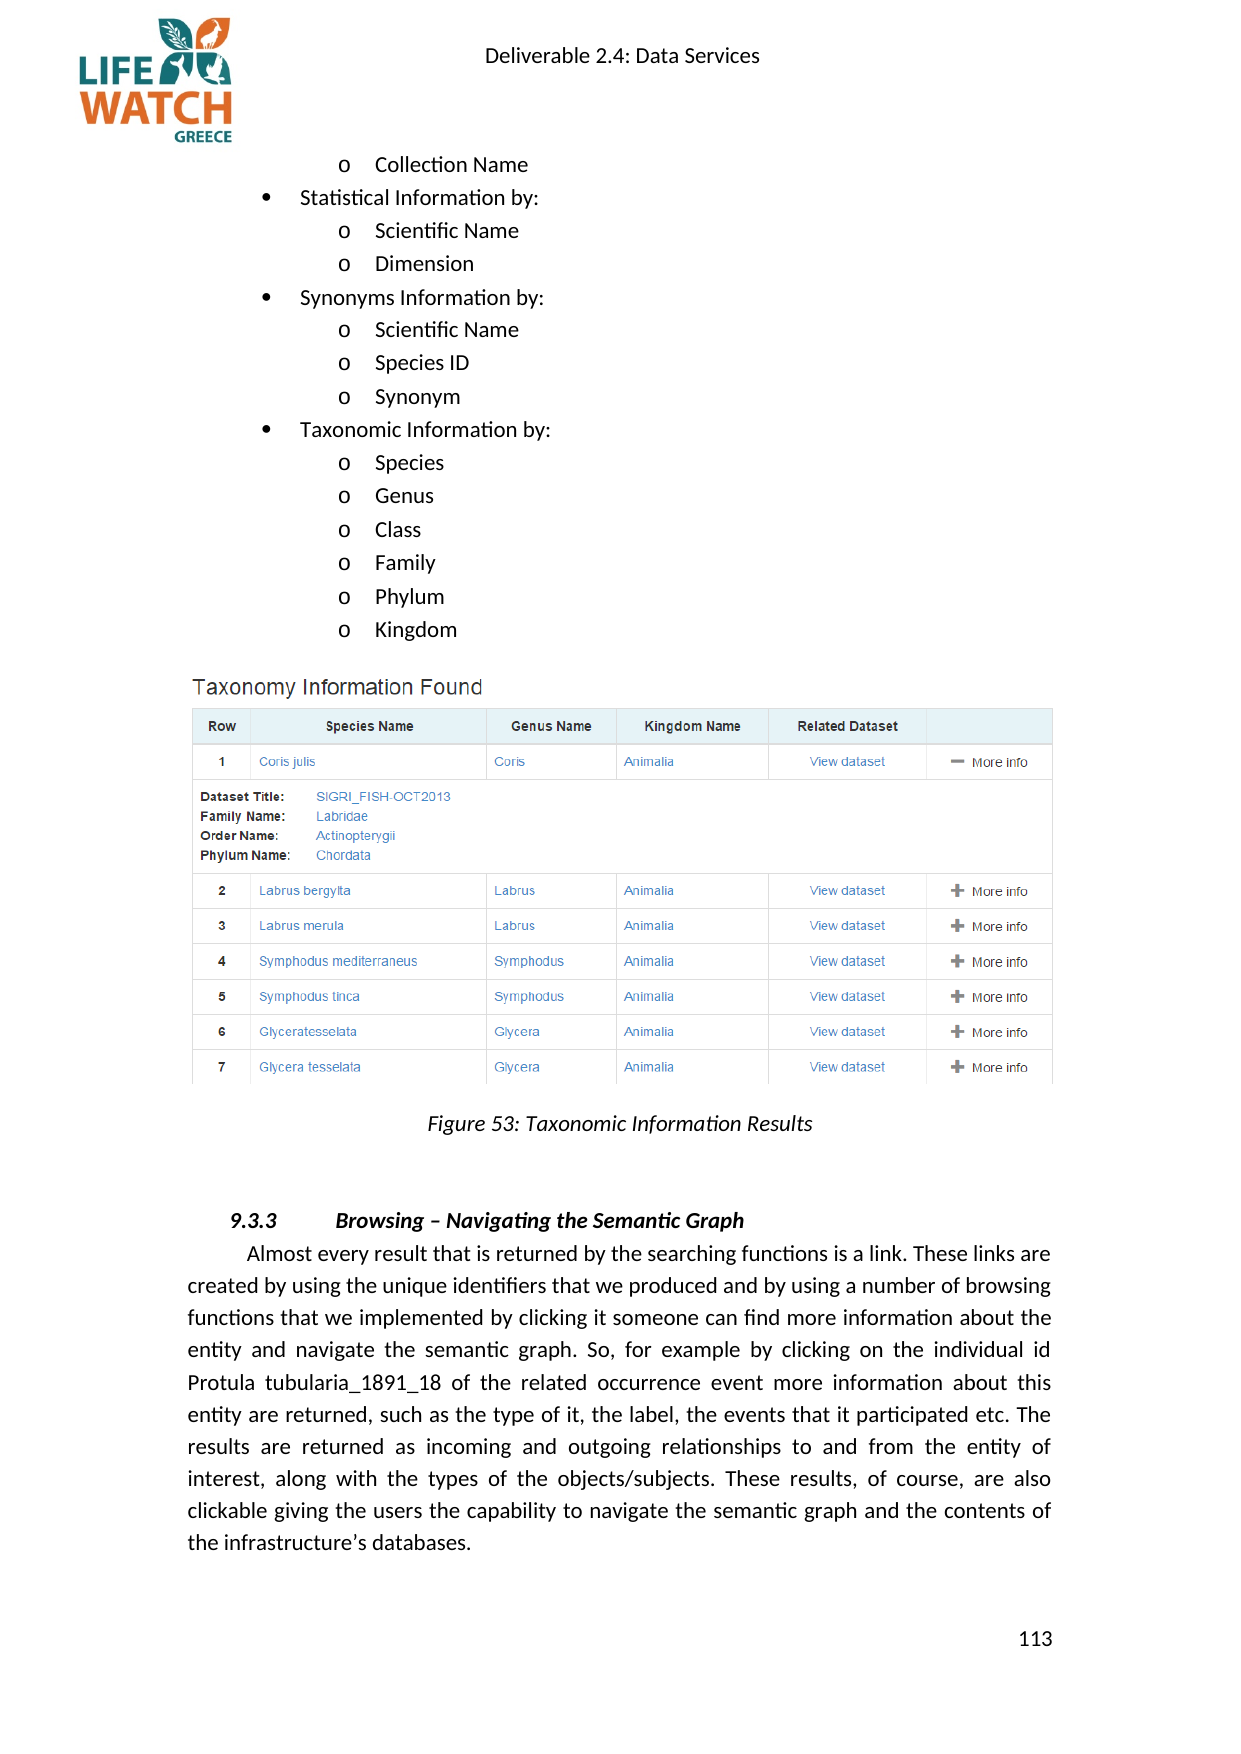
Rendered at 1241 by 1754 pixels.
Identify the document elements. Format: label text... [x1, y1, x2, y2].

text Almost every result that is returned by the searching functions is a link. These links are created by using the unique identifiers that we produced and by using a number of browsing functions that we implemented by clicking it someone can find more information about the entity and navigate the semantic graph. So, for example by clicking on the individual id Protula tubularia_1891_18 of the related occurrence event more information about this entity are returned, such as the type of it, the label, the events that it participated etc. The results are returned as incoming and outgoing relationships to and from the entity of interest, along with the types of the objects/subjects. These results, of course, are also clickable giving the users the capability to navigate the semantic graph and the contents of the infrastructure’s databases. [187, 1239, 1053, 1557]
list Class [337, 515, 1053, 544]
list Phylum [337, 582, 1053, 611]
list Family [337, 548, 1053, 578]
text Figure 53: Taxonomic Information Results [187, 1109, 1053, 1137]
list Taxonomic Information by: [262, 416, 1053, 444]
list Collection Name [337, 150, 1053, 179]
list Species ID [337, 348, 1053, 378]
list Species [337, 448, 1053, 477]
list Synonym [337, 382, 1053, 411]
list Genus [337, 481, 1053, 511]
list Scientific Name [337, 315, 1053, 344]
list Statistical Information by: [262, 183, 1053, 212]
picture [187, 670, 1054, 1084]
picture [64, 0, 251, 163]
list Scientific Name [337, 216, 1053, 245]
list Kingdom [337, 616, 1053, 645]
list Dimension [337, 249, 1053, 278]
subtitle Browsing – Navigating the Semantic Graph [276, 1207, 1053, 1235]
list Synonyms Information by: [262, 283, 1053, 311]
